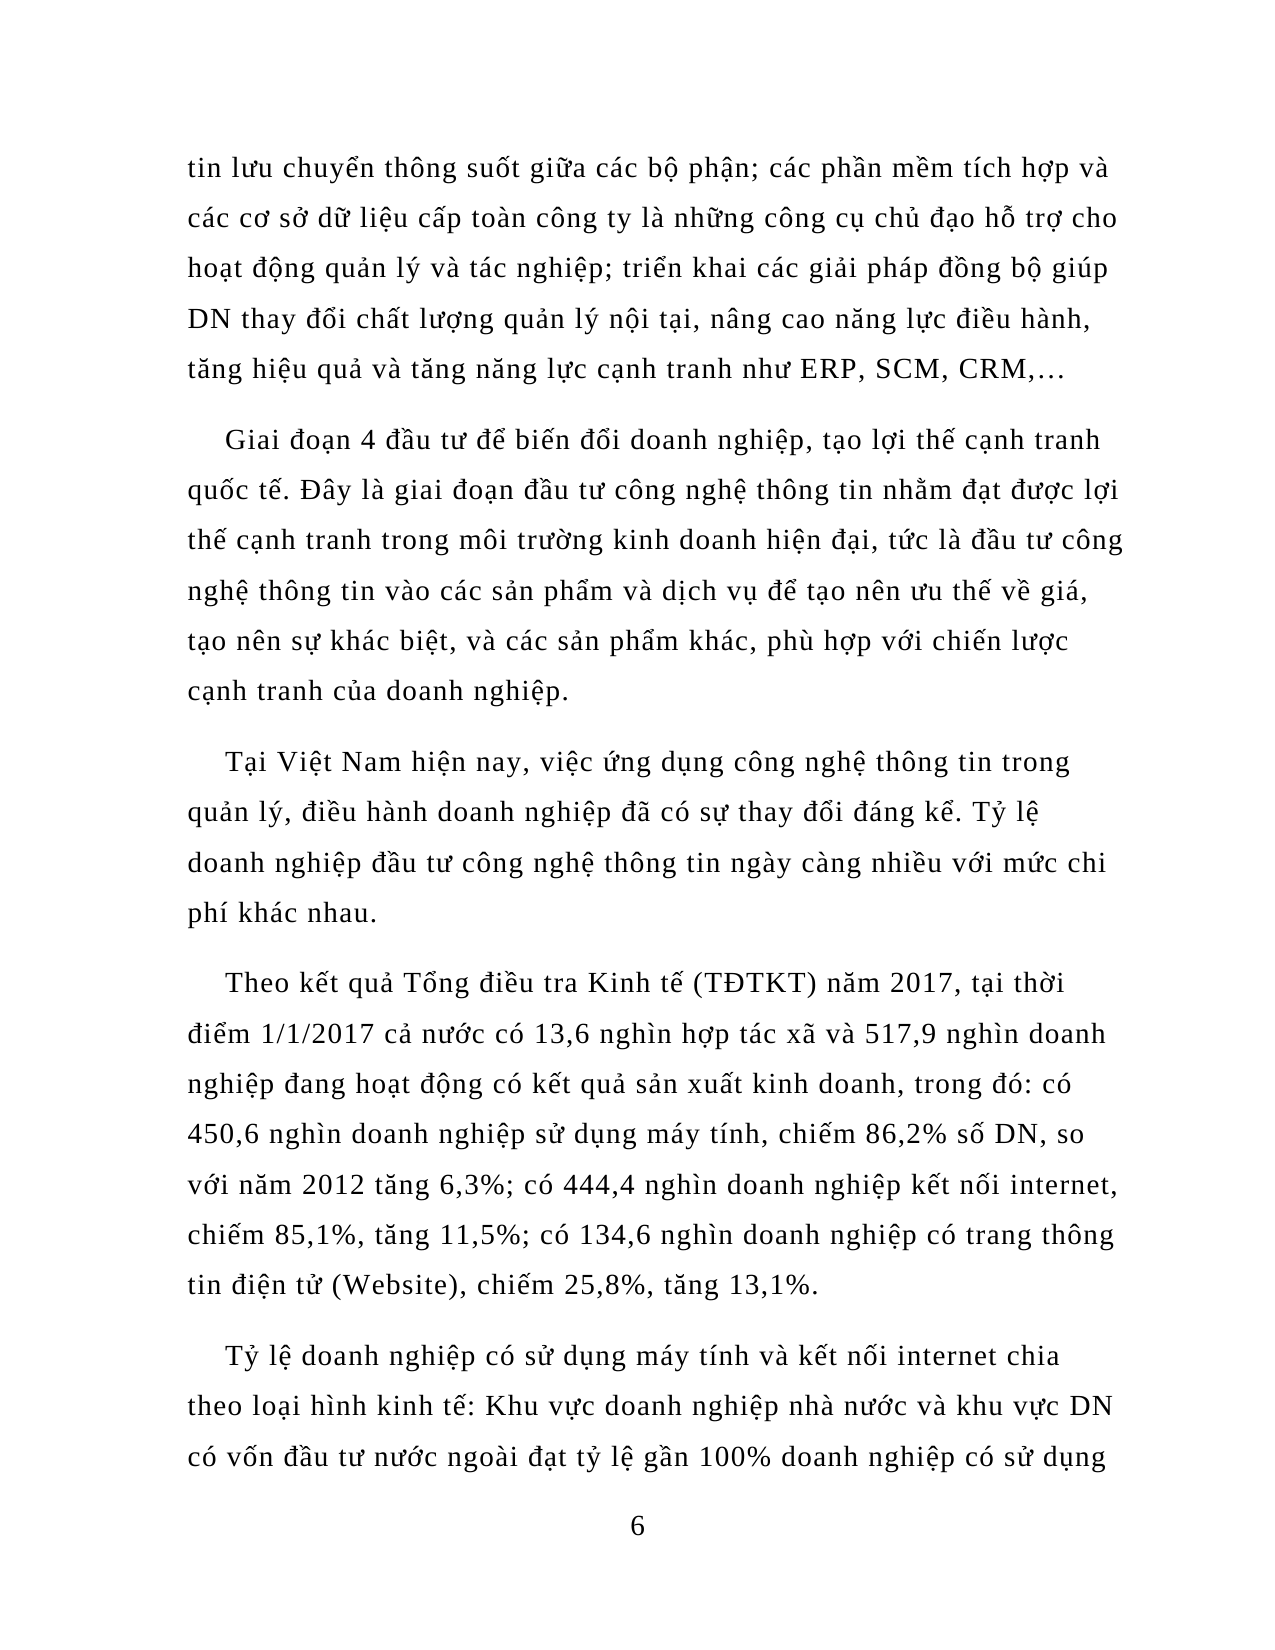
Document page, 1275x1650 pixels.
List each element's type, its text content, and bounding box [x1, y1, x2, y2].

text Theo kết quả Tổng điều tra Kinh tế (TĐTKT) năm 2017, tại thời điểm 1/1/2017 cả nước có 13,6 nghìn hợp tác xã và 517,9 nghìn doanh nghiệp đang hoạt động có kết quả sản xuất kinh doanh, trong đó: có 450,6 nghìn doanh nghiệp sử dụng máy tính, chiếm 86,2% số DN, so với năm 2012 tăng 6,3%; có 444,4 nghìn doanh nghiệp kết nối internet, chiếm 85,1%, tăng 11,5%; có 134,6 nghìn doanh nghiệp có trang thông tin điện tử (Website), chiếm 25,8%, tăng 13,1%. [187, 966, 1125, 1301]
text Giai đoạn 4 đầu tư để biến đổi doanh nghiệp, tạo lợi thế cạnh tranh quốc tế. Đây là giai đoạn đầu tư công nghệ thông tin nhằm đạt được lợi thế cạnh tranh trong môi trường kinh doanh hiện đại, tức là đầu tư công nghệ thông tin vào các sản phẩm và dịch vụ để tạo nên ưu thế về giá, tạo nên sự khác biệt, và các sản phẩm khác, phù hợp với chiến lược cạnh tranh của doanh nghiệp. [187, 422, 1125, 707]
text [187, 1338, 1125, 1472]
text Tại Việt Nam hiện nay, việc ứng dụng công nghệ thông tin trong quản lý, điều hành doanh nghiệp đã có sự thay đổi đáng kể. Tỷ lệ doanh nghiệp đầu tư công nghệ thông tin ngày càng nhiều với mức chi phí khác nhau. [187, 744, 1125, 928]
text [187, 150, 1125, 385]
